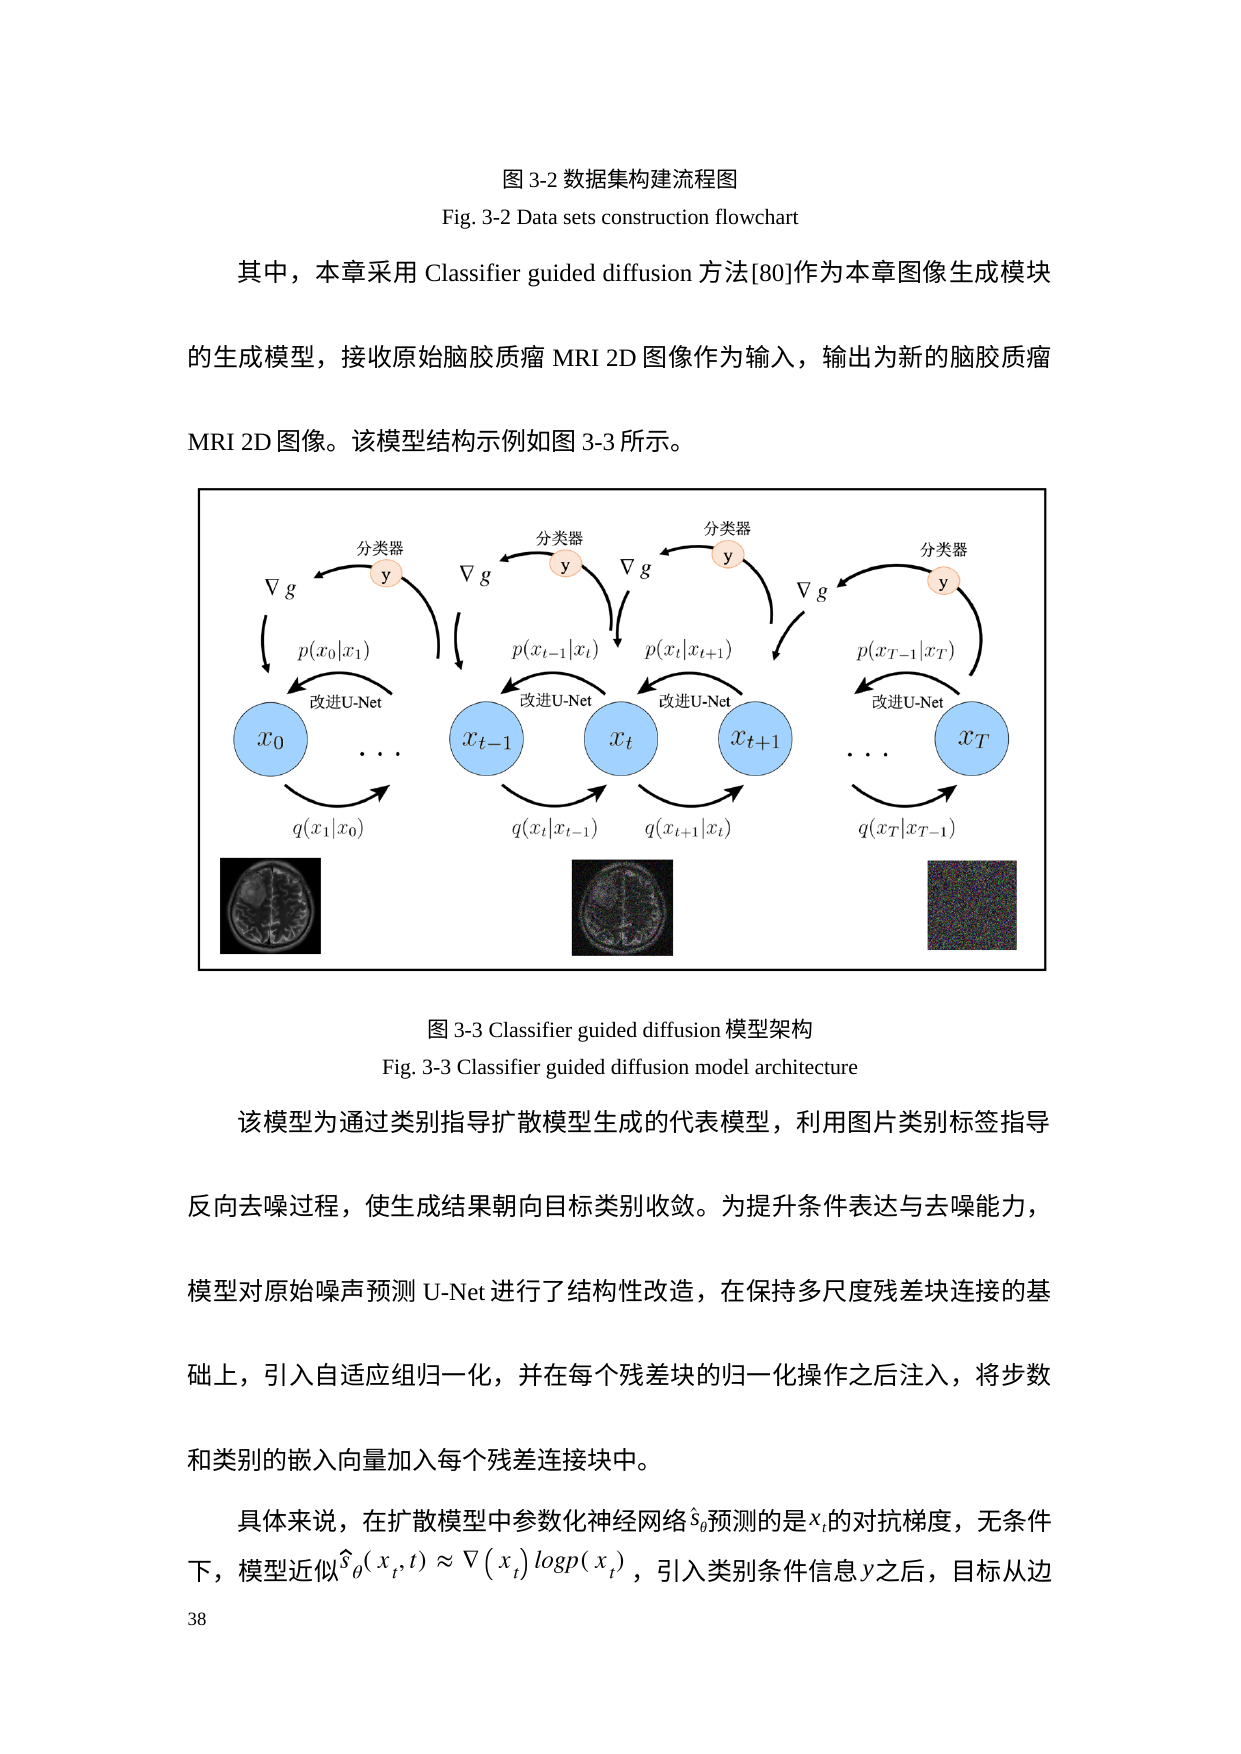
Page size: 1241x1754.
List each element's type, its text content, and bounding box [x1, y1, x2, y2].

picture [339, 1548, 631, 1580]
text 图3-2 数据集构建流程图 [187, 162, 1053, 194]
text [187, 1502, 1053, 1587]
picture [187, 483, 1053, 974]
text Fig. 3-2 Data sets construction flowchart [187, 201, 1053, 233]
text 该模型为通过类别指导扩散模型生成的代表模型，利用图片类别标签指导反向去噪过程，使生成结果朝向目标类别收敛。为提升条件表达与去噪能力，模型对原始噪声预测U-Net进行了结构性改造，在保持多尺度残差块连接的基础上，引入自适应组归一化，并在每个残差块的归一化操作之后注入，将步数和类别的嵌入向量加入每个残差连接块中。 [187, 1088, 1053, 1491]
text 其中，本章采用Classifier guided diffusion方法[80]作为本章图像生成模块的生成模型，接收原始脑胶质瘤MRI 2D图像作为输入，输出为新的脑胶质瘤MRI 2D图像。该模型结构示例如图3-3所示。 [187, 238, 1053, 472]
text Fig. 3-3 Classifier guided diffusion model architecture [187, 1050, 1053, 1083]
text 图3-3 Classifier guided diffusion模型架构 [187, 1012, 1053, 1044]
